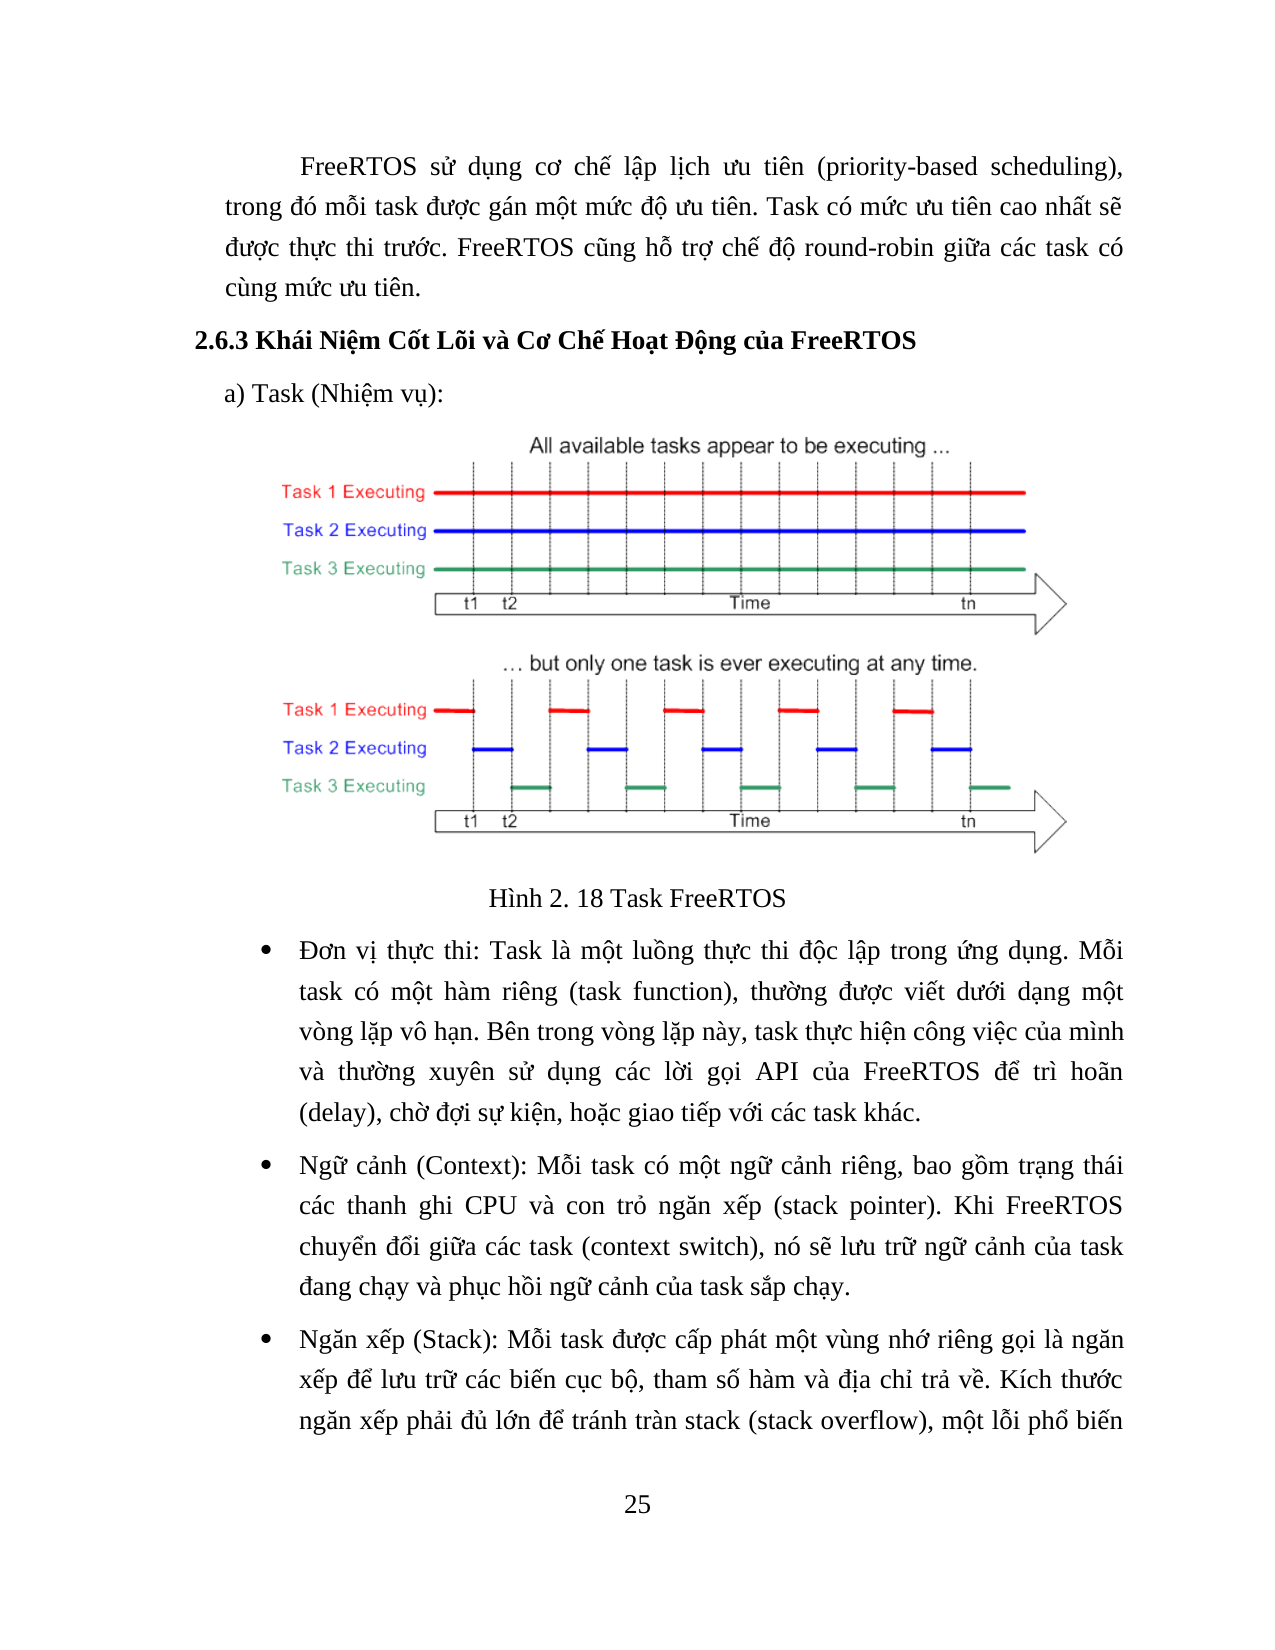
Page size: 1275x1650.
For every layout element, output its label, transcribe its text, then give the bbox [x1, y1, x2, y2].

subtitle FreeRTOS sử dụng cơ chế lập lịch ưu tiên (priority-based scheduling), trong đó mỗi task được gán một mức độ ưu tiên. Task có mức ưu tiên cao nhất sẽ được thực thi trước. FreeRTOS cũng hỗ trợ chế độ round-robin giữa các task có cùng mức ưu tiên. [225, 150, 1125, 302]
subtitle Đơn vị thực thi: Task là một luồng thực thi độc lập trong ứng dụng. Mỗi task có một hàm riêng (task function), thường được viết dưới dạng một vòng lặp vô hạn. Bên trong vòng lặp này, task thực hiện công việc của mình và thường xuyên sử dụng các lời gọi API của FreeRTOS để trì hoãn (delay), chờ đợi sự kiện, hoặc giao tiếp với các task khác. [261, 934, 1125, 1127]
subtitle 2.6.3 Khái Niệm Cốt Lõi và Cơ Chế Hoạt Động của FreeRTOS [194, 324, 1125, 355]
subtitle a) Task (Nhiệm vụ): [224, 377, 1125, 408]
picture [282, 430, 1067, 860]
subtitle Ngữ cảnh (Context): Mỗi task có một ngữ cảnh riêng, bao gồm trạng thái các thanh ghi CPU và con trỏ ngăn xếp (stack pointer). Khi FreeRTOS chuyển đổi giữa các task (context switch), nó sẽ lưu trữ ngữ cảnh của task đang chạy và phục hồi ngữ cảnh của task sắp chạy. [261, 1149, 1125, 1301]
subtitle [261, 1323, 1125, 1435]
